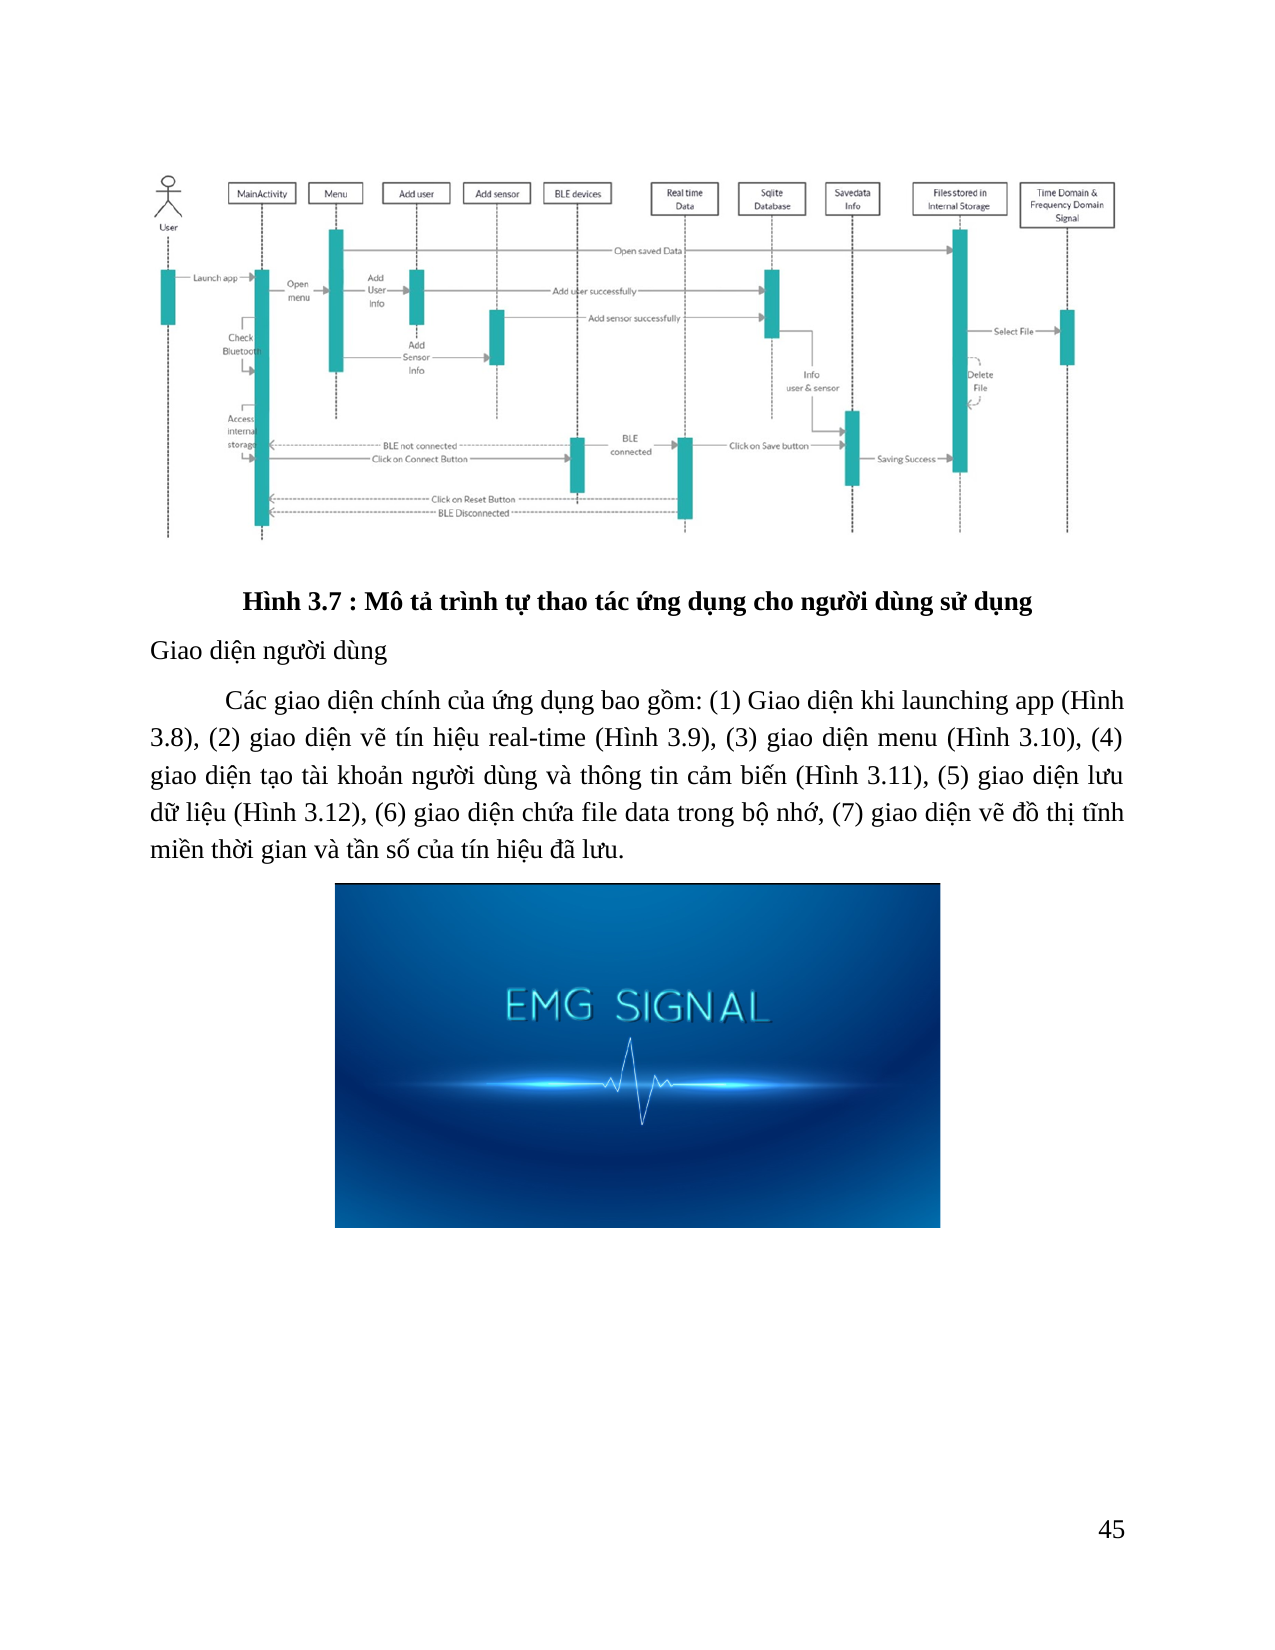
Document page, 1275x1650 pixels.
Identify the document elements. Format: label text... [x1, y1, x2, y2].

picture [334, 883, 941, 1228]
picture [150, 150, 1125, 566]
text Hình 3.7 : Mô tả trình tự thao tác ứng dụng cho người dùng sử dụng [150, 584, 1125, 616]
text Các giao diện chính của ứng dụng bao gồm: (1) Giao diện khi launching app (Hình 3.8), (2) giao diện vẽ tín hiệu real-time (Hình 3.9), (3) giao diện menu (Hình 3.10), (4) giao diện tạo tài khoản người dùng và thông tin cảm biến (Hình 3.11), (5) giao diện lưu dữ liệu (Hình 3.12), (6) giao diện chứa file data trong bộ nhớ, (7) giao diện vẽ đồ thị tĩnh miền thời gian và tần số của tín hiệu đã lưu. [150, 684, 1125, 864]
text Giao diện người dùng [150, 634, 1125, 666]
